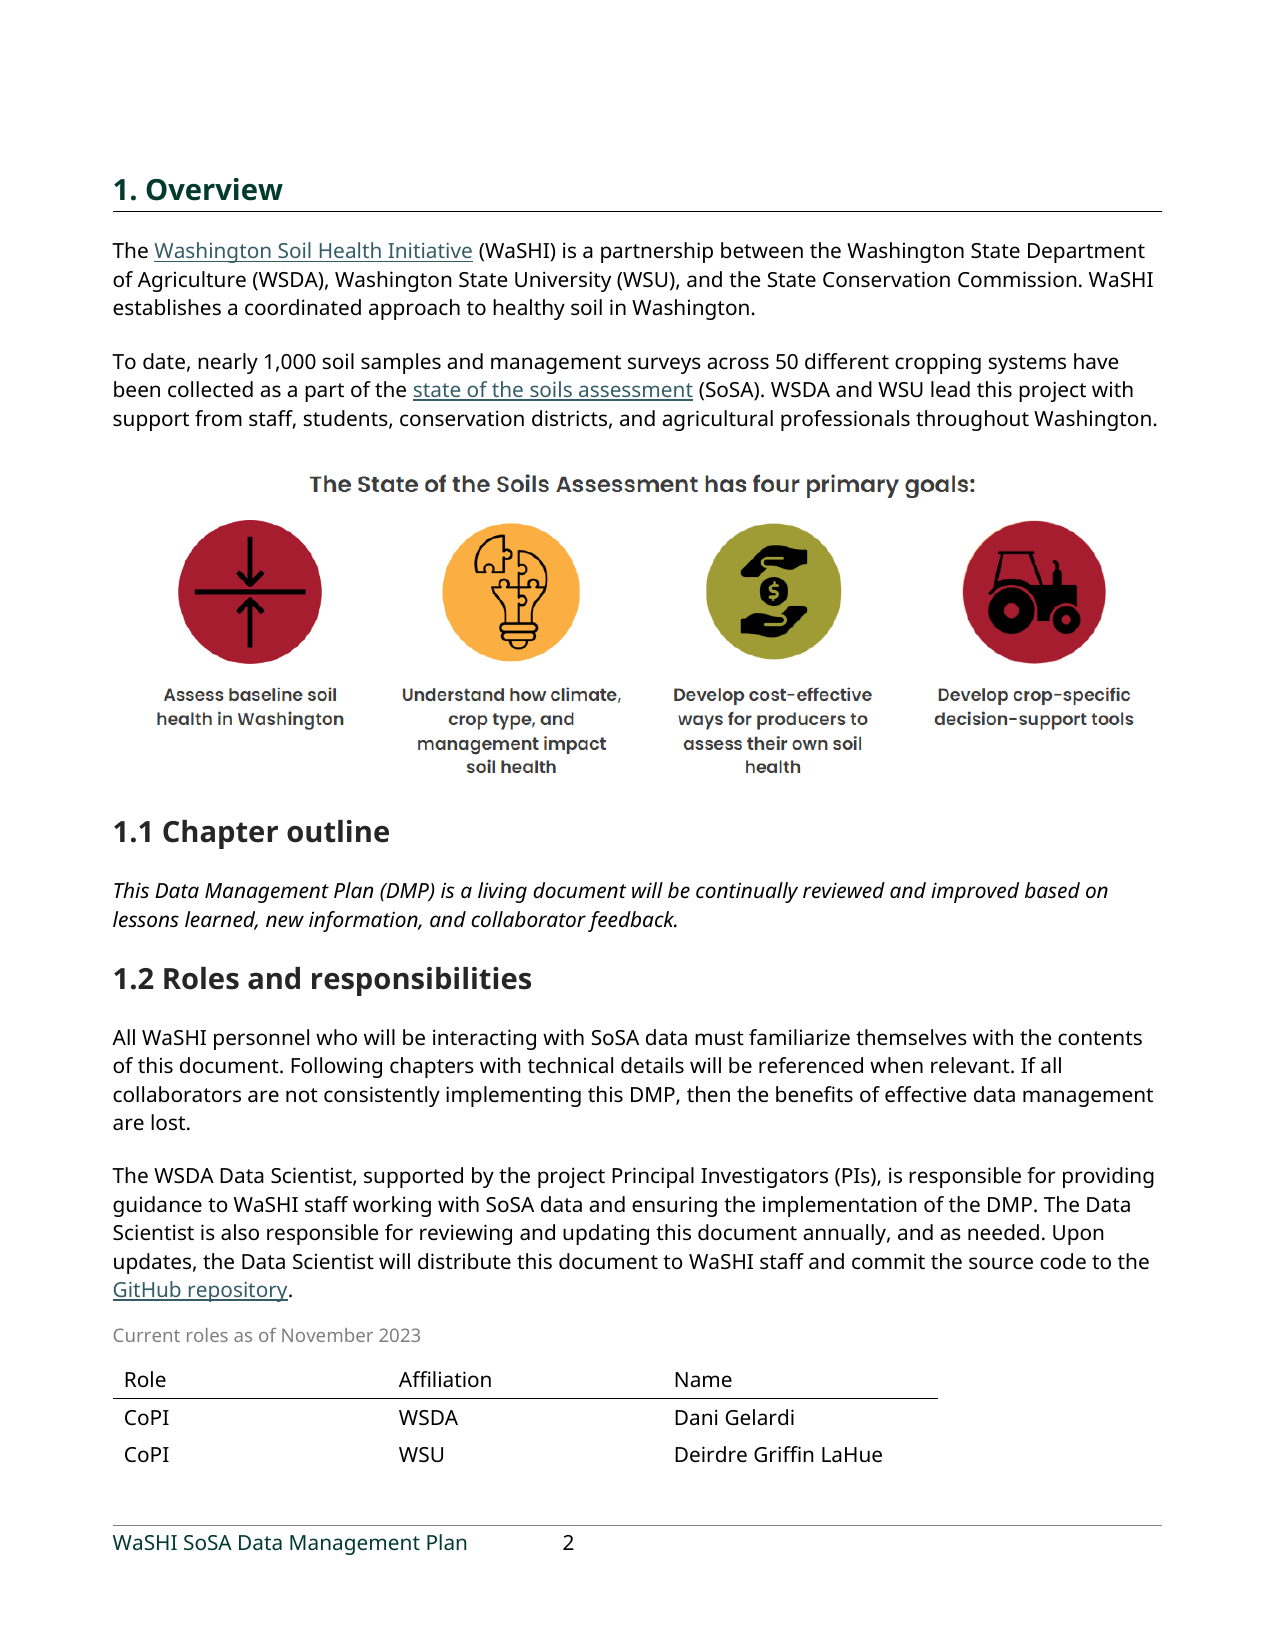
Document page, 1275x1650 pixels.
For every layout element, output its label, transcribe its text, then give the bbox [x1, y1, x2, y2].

text All WaSHI personnel who will be interacting with SoSA data must familiarize themselves with the contents of this document. Following chapters with technical details will be referenced when relevant. If all collaborators are not consistently implementing this DMP, then the benefits of effective data management are lost. [112, 1023, 1162, 1137]
table_cell CoPI [113, 1399, 387, 1436]
text To date, nearly 1,000 soil samples and management surveys across 50 different cropping systems have been collected as a part of the state of the soils assessment (SoSA). WSDA and WSU lead this project with support from staff, students, conservation districts, and agricultural professionals throughout Washington. [112, 347, 1162, 432]
subtitle 1. Overview [112, 169, 1162, 212]
text The Washington Soil Health Initiative (WaSHI) is a partnership between the Washington State Department of Agriculture (WSDA), Washington State University (WSU), and the State Conservation Commission. WaSHI establishes a coordinated approach to healthy soil in Washington. [112, 237, 1162, 322]
table_header Name [663, 1361, 937, 1397]
text Current roles as of November 2023 [112, 1323, 1162, 1348]
text The WSDA Data Scientist, supported by the project Principal Investigators (PIs), is responsible for providing guidance to WaSHI staff working with SoSA data and ensuring the implementation of the DMP. The Data Scientist is also responsible for reviewing and updating this document annually, and as needed. Upon updates, the Data Scientist will distribute this document to WaSHI staff and commit the source code to the GitHub repository. [112, 1162, 1162, 1304]
subtitle 1.2 Roles and responsibilities [112, 958, 1162, 998]
subtitle 1.1 Chapter outline [112, 812, 1162, 851]
table_cell Dani Gelardi [663, 1399, 937, 1436]
table_cell WSU [388, 1436, 662, 1472]
table_cell WSDA [388, 1399, 662, 1436]
table_cell Deirdre Griffin LaHue [663, 1436, 937, 1472]
table_header Affiliation [388, 1361, 662, 1397]
table_cell CoPI [113, 1436, 387, 1472]
table_header Role [113, 1361, 387, 1397]
picture [131, 451, 1182, 791]
text This Data Management Plan (DMP) is a living document will be continually reviewed and improved based on lessons learned, new information, and collaborator feedback. [112, 876, 1162, 933]
